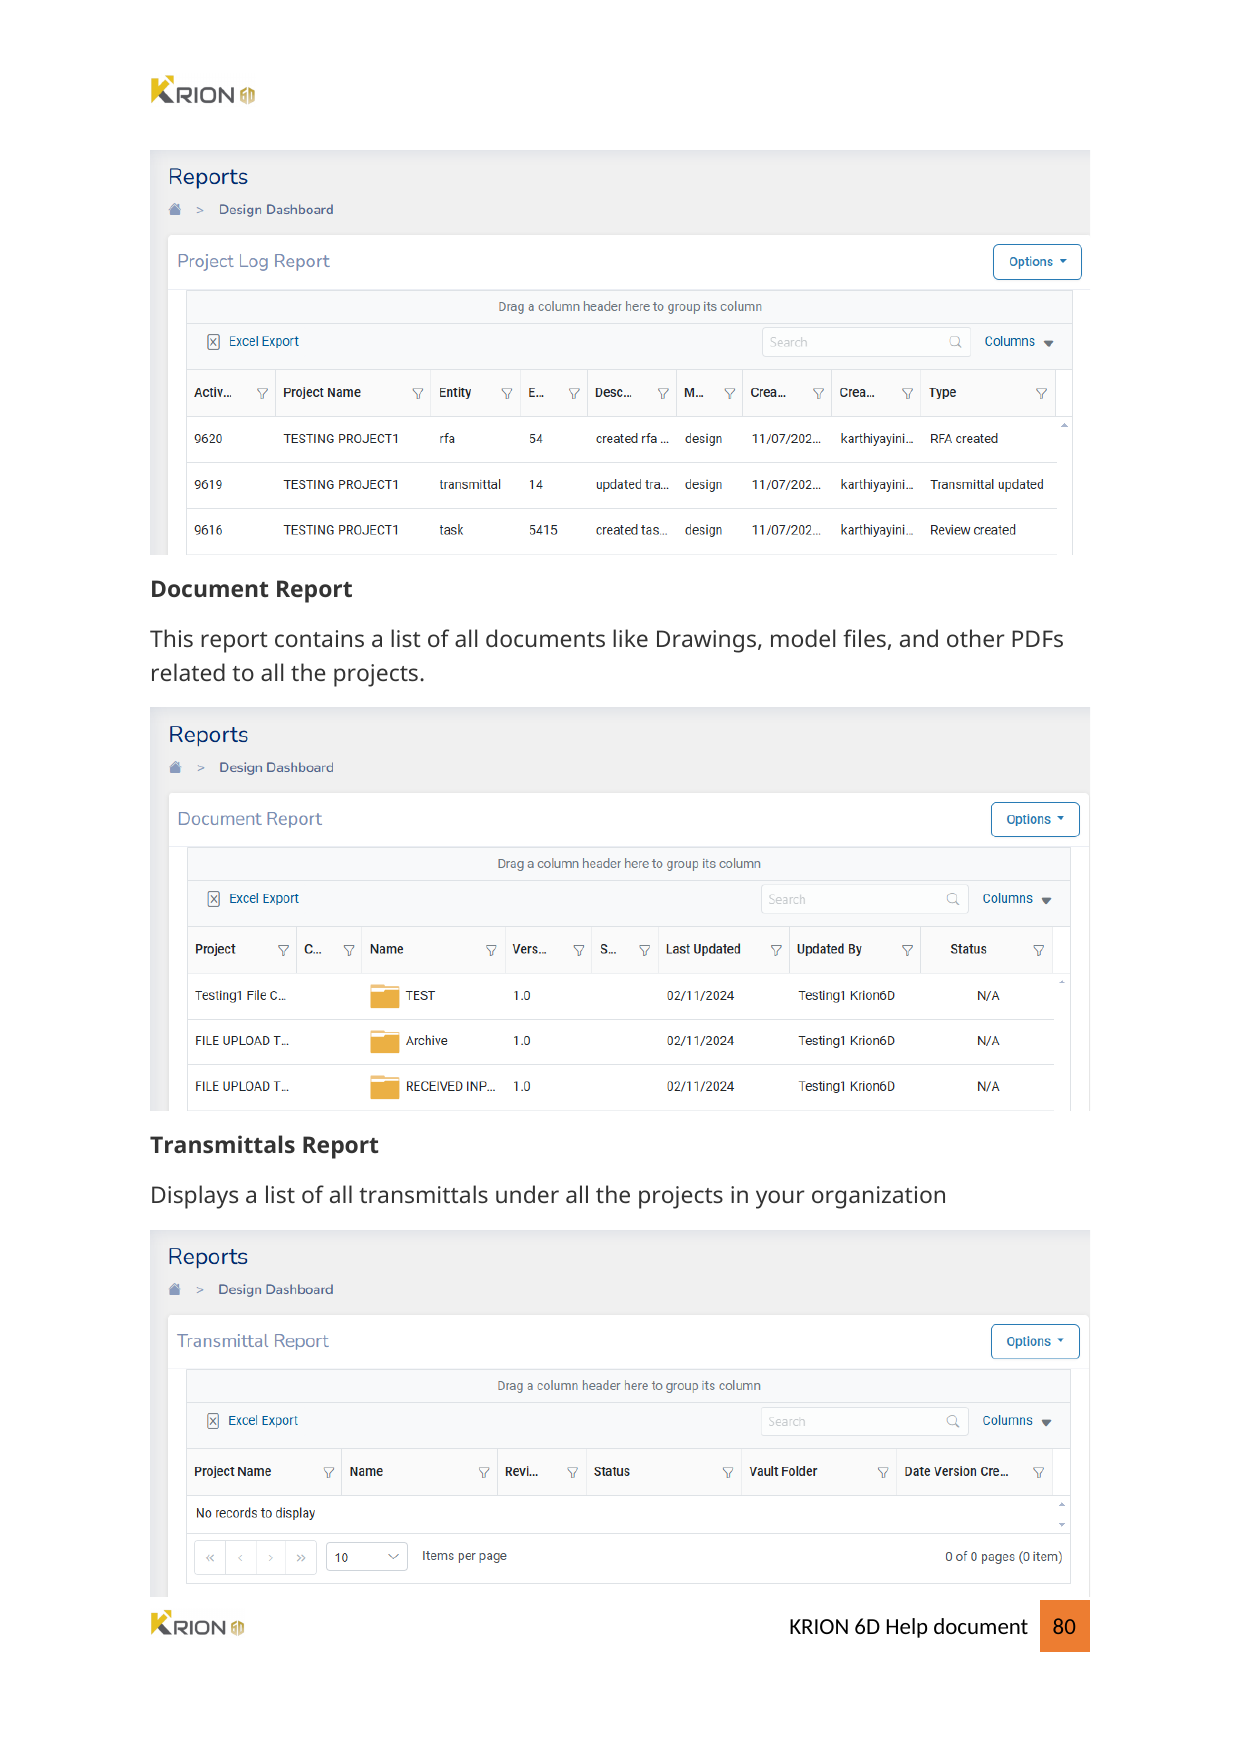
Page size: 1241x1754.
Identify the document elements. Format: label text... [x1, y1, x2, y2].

text Document Report [150, 573, 1090, 604]
text Transmittals Report [150, 1129, 1090, 1160]
text This report contains a list of all documents like Drawings, model files, and other PDFs related to all the projects. [150, 623, 1090, 688]
picture [150, 707, 1091, 1111]
picture [150, 150, 1091, 555]
picture [150, 1608, 246, 1638]
text Displays a list of all transmittals under all the projects in your organization [150, 1179, 1090, 1211]
picture [150, 73, 257, 107]
picture [150, 1230, 1091, 1597]
